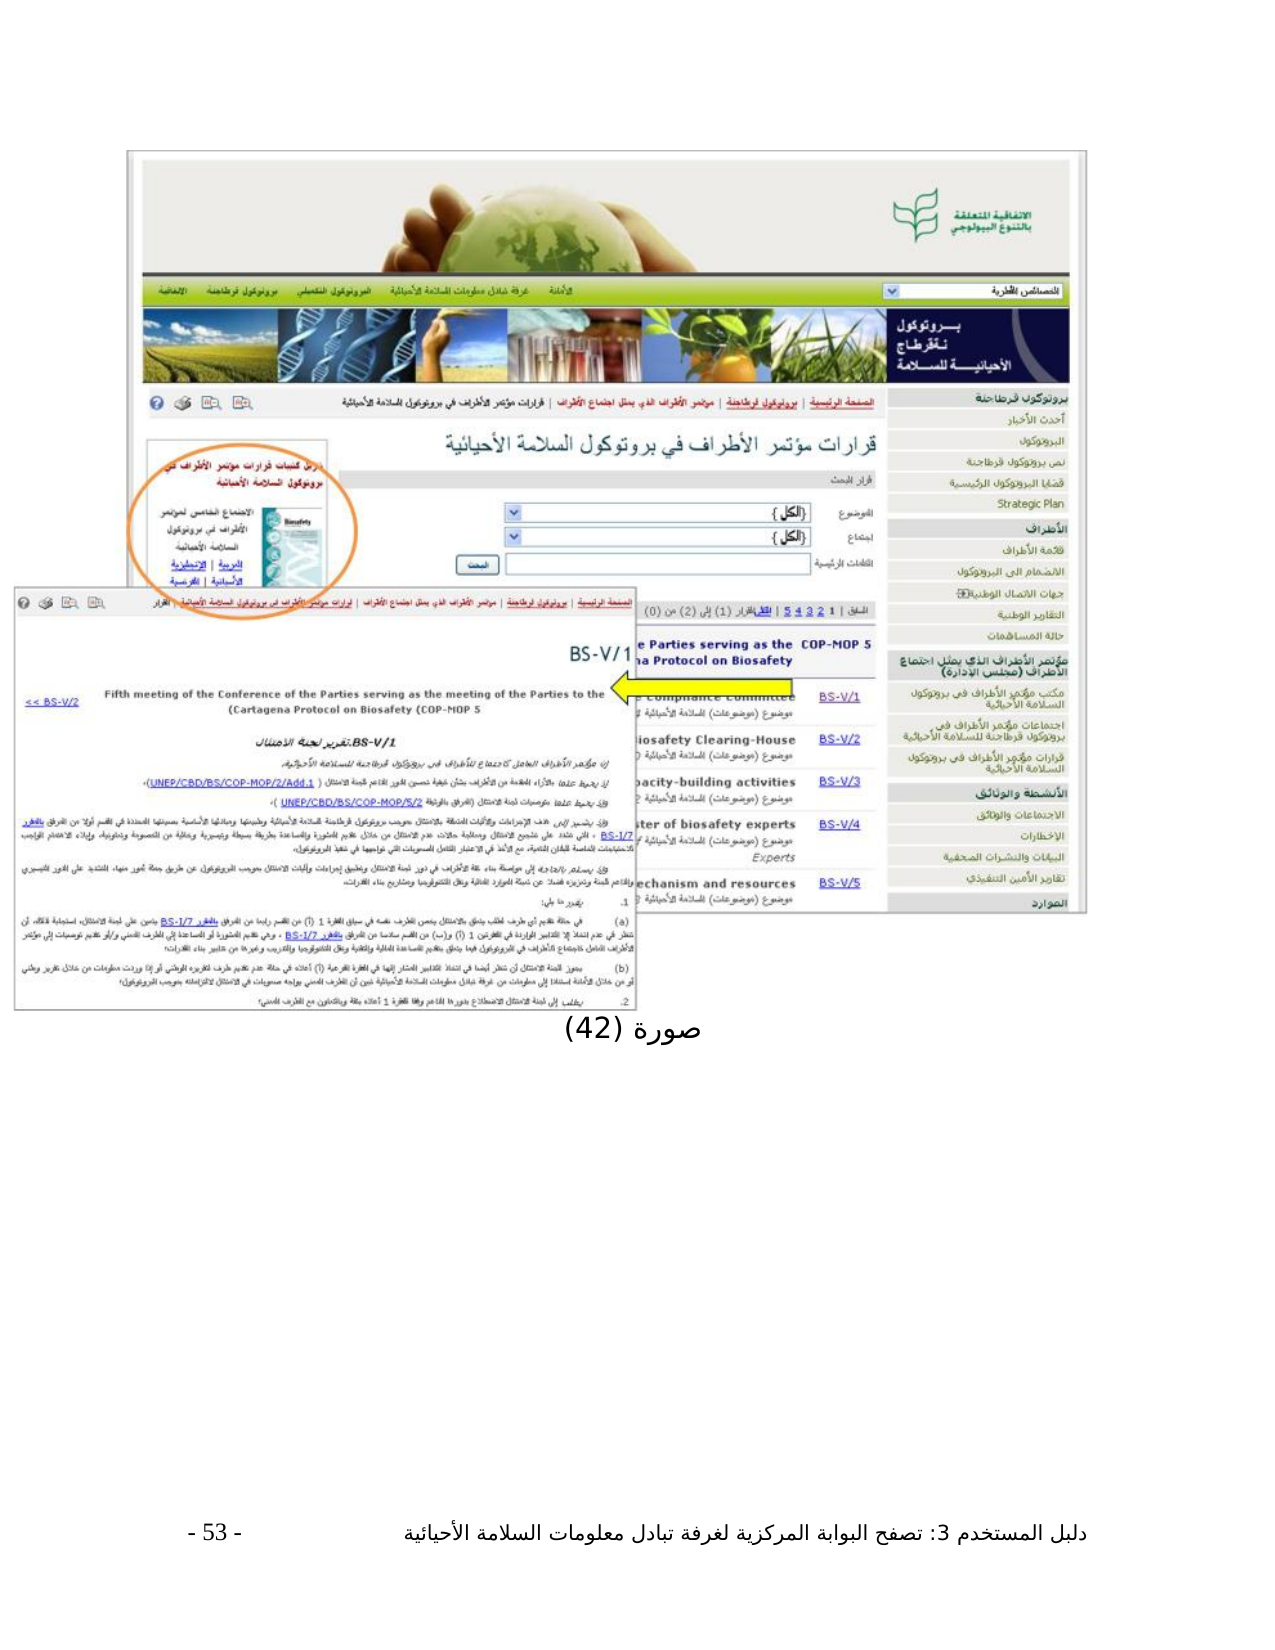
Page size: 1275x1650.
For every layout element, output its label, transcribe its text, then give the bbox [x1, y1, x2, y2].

text صورة (42) [187, 1012, 1087, 1046]
picture [13, 150, 1088, 1012]
